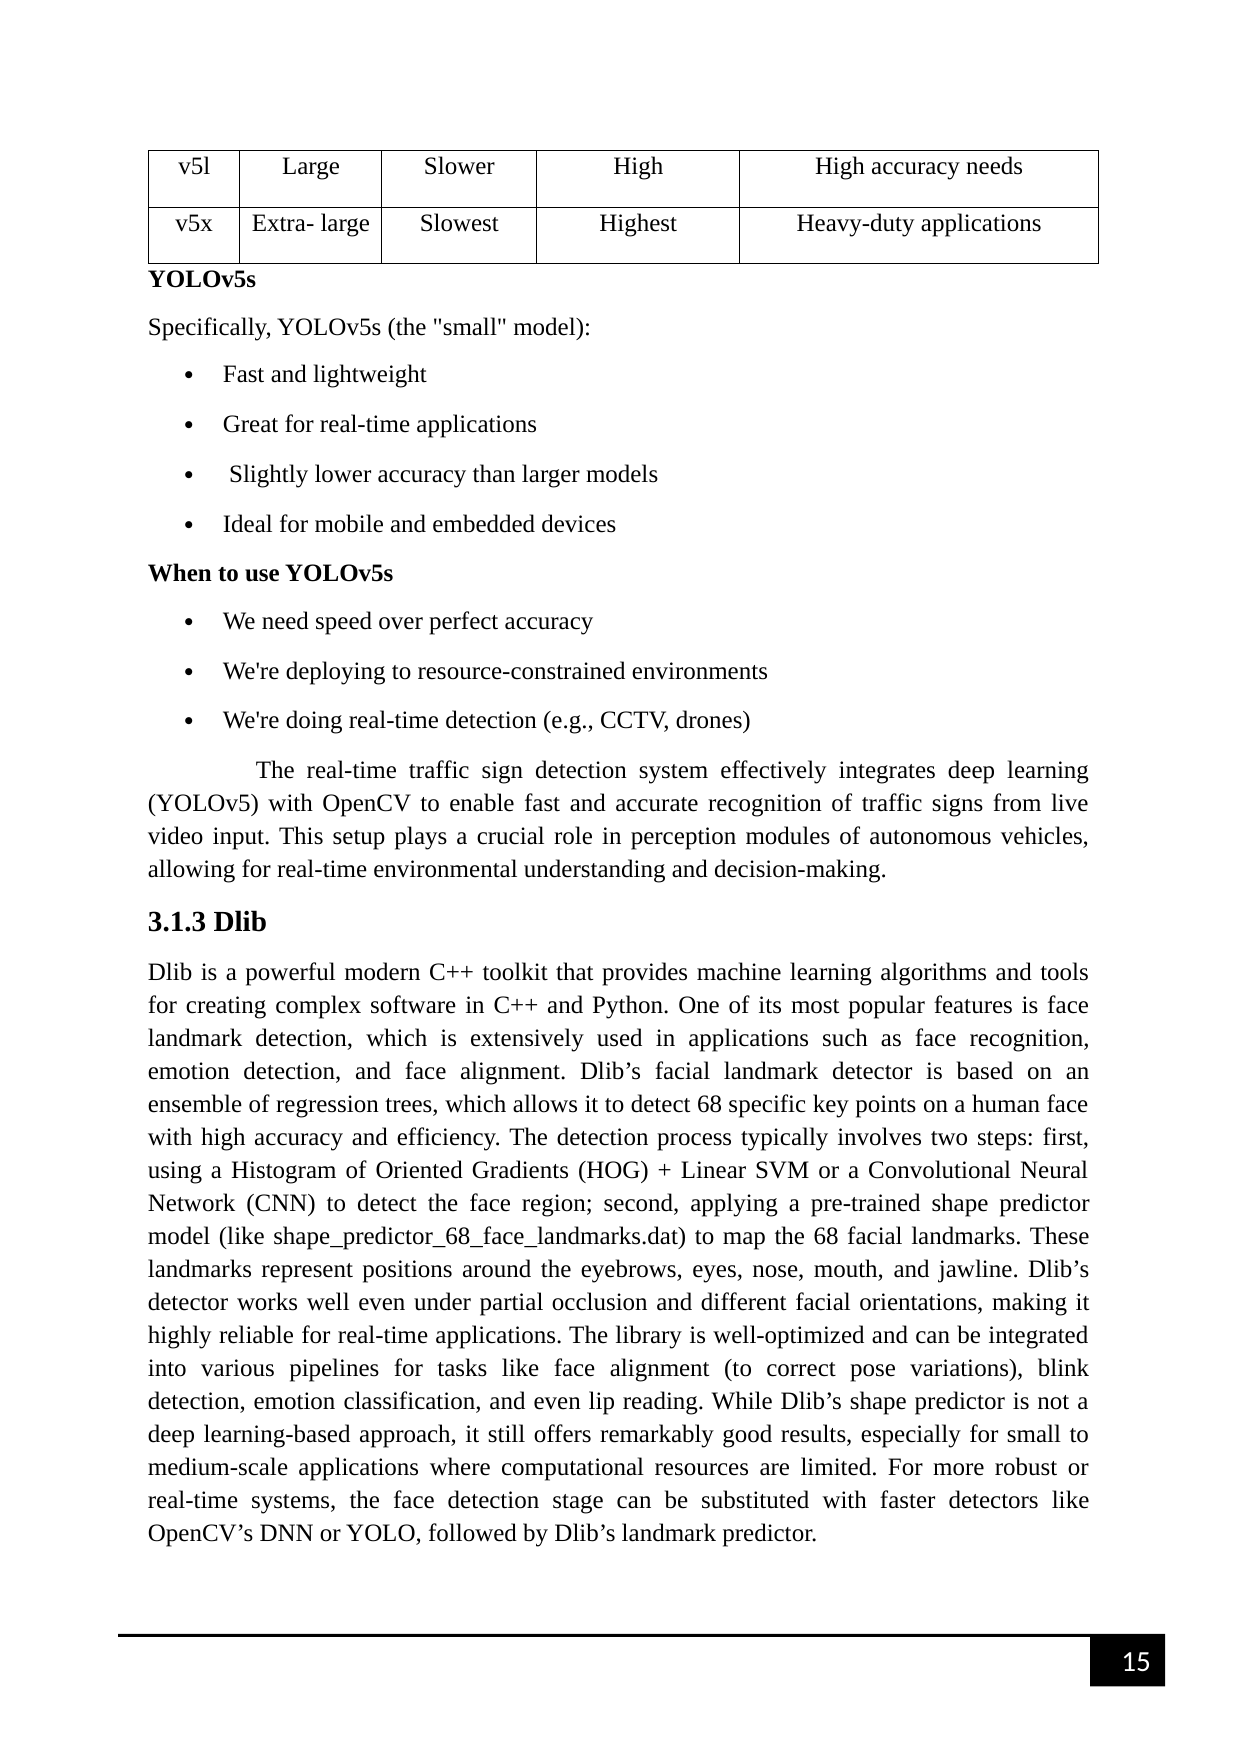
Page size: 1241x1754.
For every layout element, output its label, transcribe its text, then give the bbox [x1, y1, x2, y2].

table_cell Slower [382, 151, 536, 207]
text YOLOv5s [148, 264, 1090, 293]
table_cell Heavy-duty applications [740, 208, 1098, 263]
list We need speed over perfect accuracy [185, 606, 1090, 635]
text Specifically, YOLOv5s (the "small" model): [148, 312, 1090, 341]
table_cell High accuracy needs [740, 151, 1098, 207]
list Fast and lightweight [185, 359, 1090, 388]
list We're doing real-time detection (e.g., CCTV, drones) [185, 705, 1090, 734]
table_cell Highest [537, 208, 739, 263]
text Dlib is a powerful modern C++ toolkit that provides machine learning algorithms and tools for creating complex software in C++ and Python. One of its most popular features is face landmark detection, which is extensively used in applications such as face recognition, emotion detection, and face alignment. Dlib’s facial landmark detector is based on an ensemble of regression trees, which allows it to detect 68 specific key points on a human face with high accuracy and efficiency. The detection process typically involves two steps: first, using a Histogram of Oriented Gradients (HOG) + Linear SVM or a Convolutional Neural Network (CNN) to detect the face region; second, applying a pre-trained shape predictor model (like shape_predictor_68_face_landmarks.dat) to map the 68 facial landmarks. These landmarks represent positions around the eyebrows, eyes, nose, mouth, and jawline. Dlib’s detector works well even under partial occlusion and different facial orientations, making it highly reliable for real-time applications. The library is well-optimized and can be integrated into various pipelines for tasks like face alignment (to correct pose variations), blink detection, emotion classification, and even lip reading. While Dlib’s shape predictor is not a deep learning-based approach, it still offers remarkably good results, especially for small to medium-scale applications where computational resources are limited. For more robust or real-time systems, the face detection stage can be substituted with faster detectors like OpenCV’s DNN or YOLO, followed by Dlib’s landmark predictor. [148, 957, 1090, 1547]
list We're deploying to resource-constrained environments [185, 656, 1090, 684]
list Ideal for mobile and embedded devices [185, 509, 1090, 537]
table_cell v5l [149, 151, 239, 207]
text When to use YOLOv5s [148, 558, 1090, 587]
table_cell v5x [149, 208, 239, 263]
table_cell Slowest [382, 208, 536, 263]
text The real-time traffic sign detection system effectively integrates deep learning (YOLOv5) with OpenCV to enable fast and accurate recognition of traffic signs from live video input. This setup plays a crucial role in perception modules of autonomous vehicles, allowing for real-time environmental understanding and decision-making. [148, 755, 1090, 883]
text 3.1.3 Dlib [148, 904, 1090, 937]
table_cell Large [240, 151, 381, 207]
list Slightly lower accuracy than larger models [185, 459, 1090, 488]
table_cell Extra- large [240, 208, 381, 263]
table_cell High [537, 151, 739, 207]
list Great for real-time applications [185, 409, 1090, 438]
